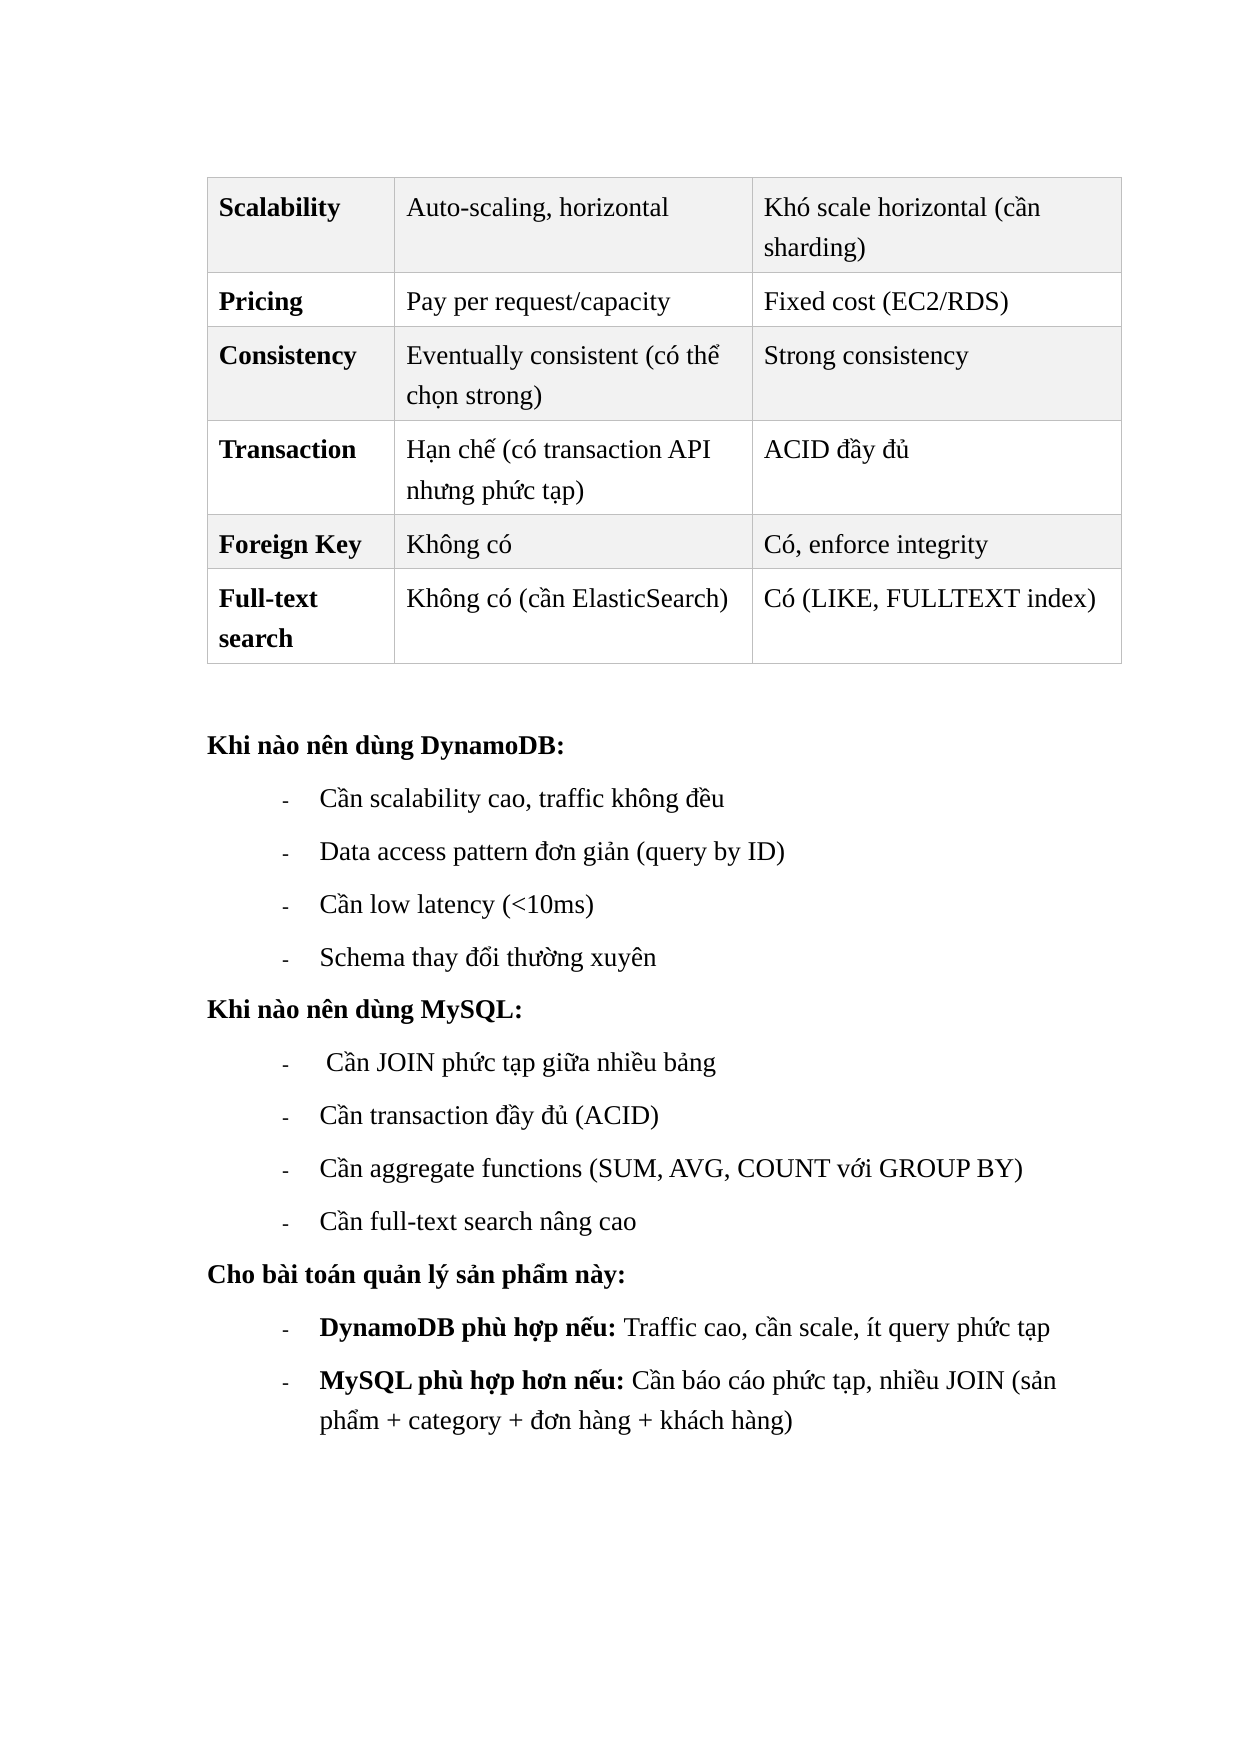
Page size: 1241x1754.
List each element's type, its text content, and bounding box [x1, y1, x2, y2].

text Khi nào nên dùng DynamoDB: [207, 729, 1122, 760]
list Data access pattern đơn giản (query by ID) [282, 835, 1122, 866]
list Cần JOIN phức tạp giữa nhiều bảng [282, 1047, 1122, 1078]
table_cell Strong consistency [753, 327, 1121, 420]
table_cell Hạn chế (có transaction API nhưng phức tạp) [395, 421, 752, 514]
table_cell Full-text search [208, 569, 394, 663]
list Cần low latency (<10ms) [282, 888, 1122, 919]
table_cell Không có (cần ElasticSearch) [395, 569, 752, 663]
table_cell Eventually consistent (có thể chọn strong) [395, 327, 752, 420]
list DynamoDB phù hợp nếu: Traffic cao, cần scale, ít query phức tạp [282, 1311, 1122, 1342]
table_cell Foreign Key [208, 515, 394, 568]
text Cho bài toán quản lý sản phẩm này: [207, 1258, 1122, 1289]
list Cần transaction đầy đủ (ACID) [282, 1099, 1122, 1131]
table_cell Scalability [208, 178, 394, 272]
table_cell Không có [395, 515, 752, 568]
table_cell Transaction [208, 421, 394, 514]
list MySQL phù hợp hơn nếu: Cần báo cáo phức tạp, nhiều JOIN (sản phẩm + category + đơn hàng + khách hàng) [282, 1364, 1122, 1436]
table_cell Khó scale horizontal (cần sharding) [753, 178, 1121, 272]
table_cell Pay per request/capacity [395, 273, 752, 326]
table_cell Fixed cost (EC2/RDS) [753, 273, 1121, 326]
table_cell Auto-scaling, horizontal [395, 178, 752, 272]
table_cell Có (LIKE, FULLTEXT index) [753, 569, 1121, 663]
list Cần scalability cao, traffic không đều [282, 782, 1122, 813]
list Cần full-text search nâng cao [282, 1205, 1122, 1236]
table_cell Consistency [208, 327, 394, 420]
table_cell Pricing [208, 273, 394, 326]
table_cell Có, enforce integrity [753, 515, 1121, 568]
list Schema thay đổi thường xuyên [282, 941, 1122, 972]
text Khi nào nên dùng MySQL: [207, 994, 1122, 1025]
list Cần aggregate functions (SUM, AVG, COUNT với GROUP BY) [282, 1152, 1122, 1183]
table_cell ACID đầy đủ [753, 421, 1121, 514]
